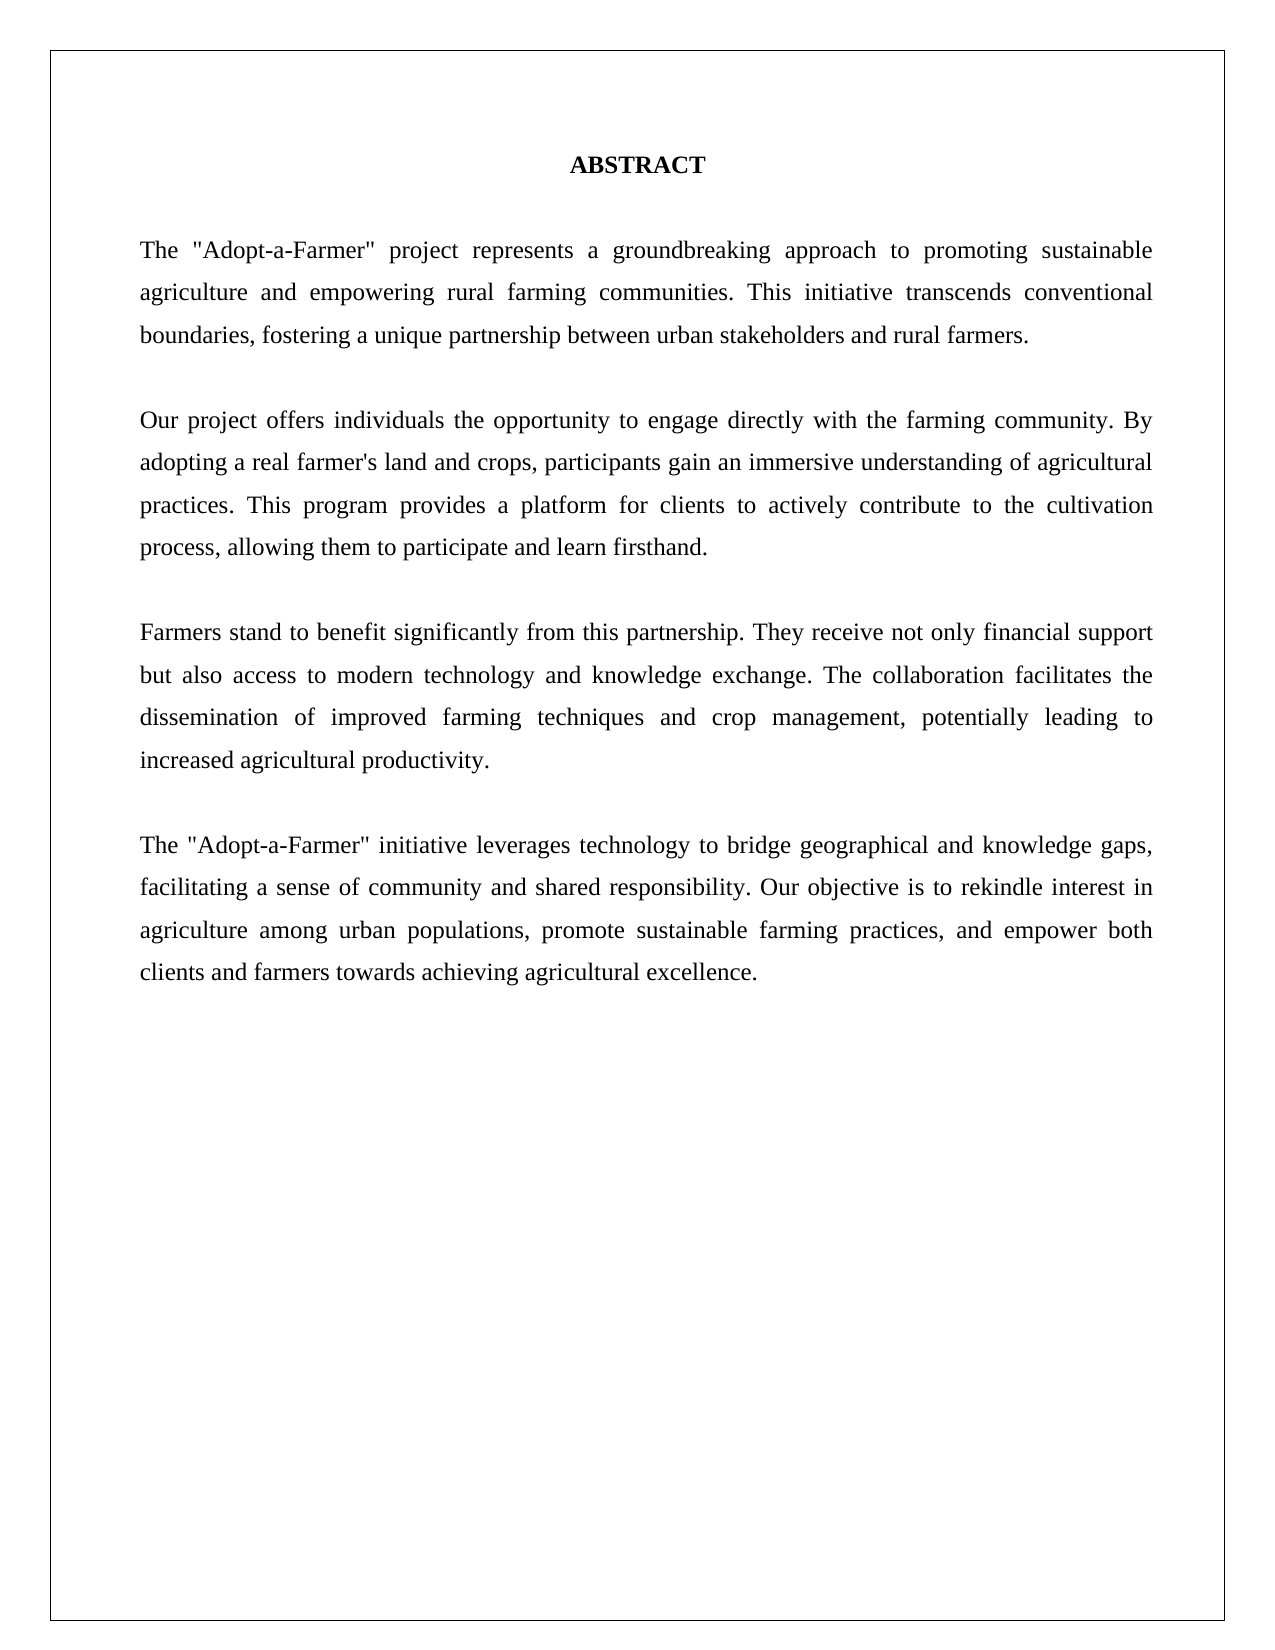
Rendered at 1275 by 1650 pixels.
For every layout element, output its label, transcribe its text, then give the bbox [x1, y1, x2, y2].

subtitle ABSTRACT [567, 150, 708, 178]
text Our project offers individuals the opportunity to engage directly with the farming community. By adopting a real farmer's land and crops, participants gain an immersive understanding of agricultural practices. This program provides a platform for clients to actively contribute to the cultivation process, allowing them to participate and learn firsthand. [139, 405, 1154, 561]
text Farmers stand to benefit significantly from this partnership. They receive not only financial support but also access to modern technology and knowledge exchange. The collaboration facilitates the dissemination of improved farming techniques and crop management, potentially leading to increased agricultural productivity. [139, 617, 1154, 774]
text The "Adopt-a-Farmer" project represents a groundbreaking approach to promoting sustainable agriculture and empowering rural farming communities. This initiative transcends conventional boundaries, fostering a unique partnership between urban stakeholders and rural farmers. [139, 235, 1154, 349]
text The "Adopt-a-Farmer" initiative leverages technology to bridge geographical and knowledge gaps, facilitating a sense of community and shared responsibility. Our objective is to rekindle interest in agriculture among urban populations, promote sustainable farming practices, and empower both clients and farmers towards achieving agricultural excellence. [139, 830, 1154, 986]
